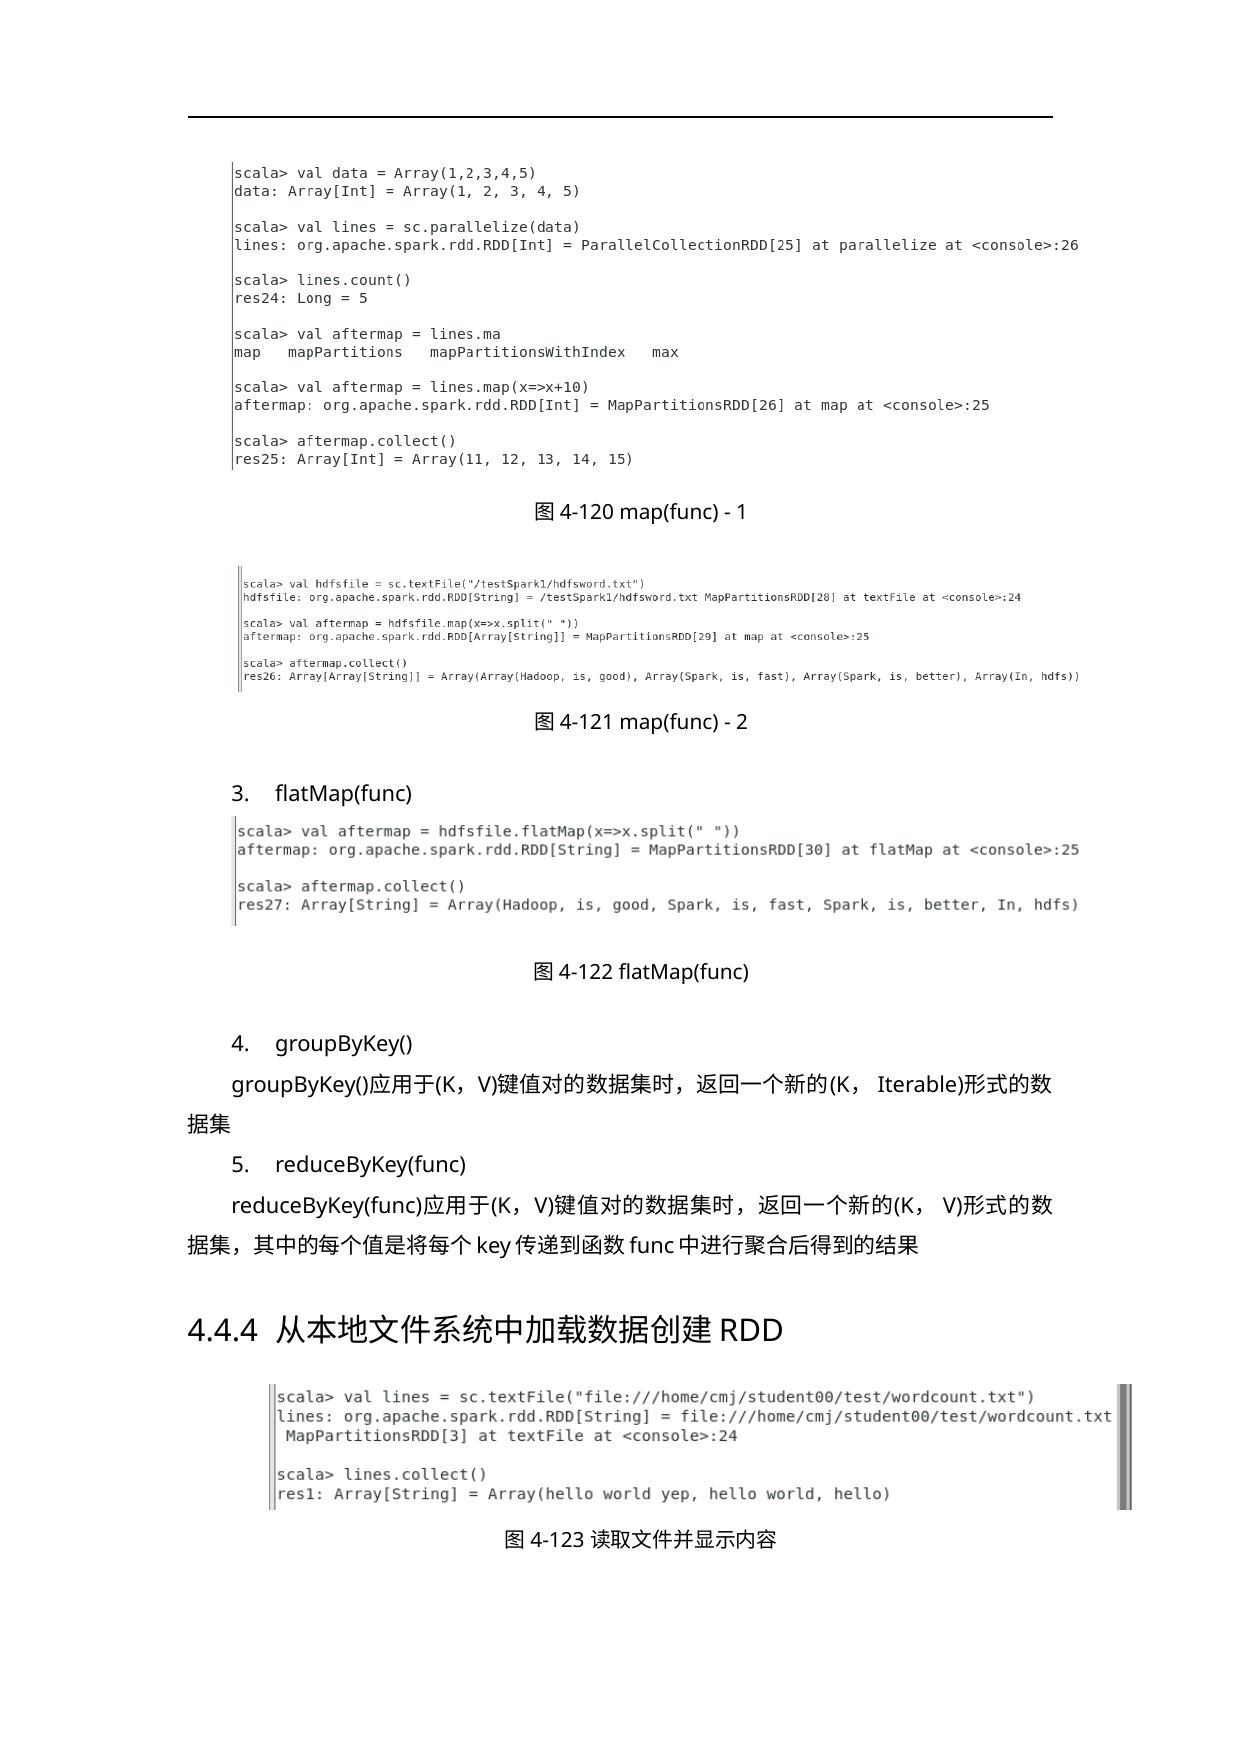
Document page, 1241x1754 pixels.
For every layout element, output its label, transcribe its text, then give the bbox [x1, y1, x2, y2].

picture [231, 162, 1097, 470]
picture [231, 816, 1097, 926]
list flatMap(func) [231, 777, 1053, 809]
list groupByKey() [231, 1027, 1053, 1059]
text reduceByKey(func)应用于(K，V)键值对的数据集时，返回一个新的(K， V)形式的数据集，其中的每个值是将每个key传递到函数func中进行聚合后得到的结果 [187, 1187, 1053, 1261]
subtitle 从本地文件系统中加载数据创建RDD [187, 1296, 1053, 1361]
picture [268, 1384, 1134, 1510]
list reduceByKey(func) [231, 1147, 1053, 1180]
picture [231, 566, 1097, 692]
text groupByKey()应用于(K，V)键值对的数据集时，返回一个新的(K， Iterable)形式的数据集 [187, 1066, 1053, 1139]
